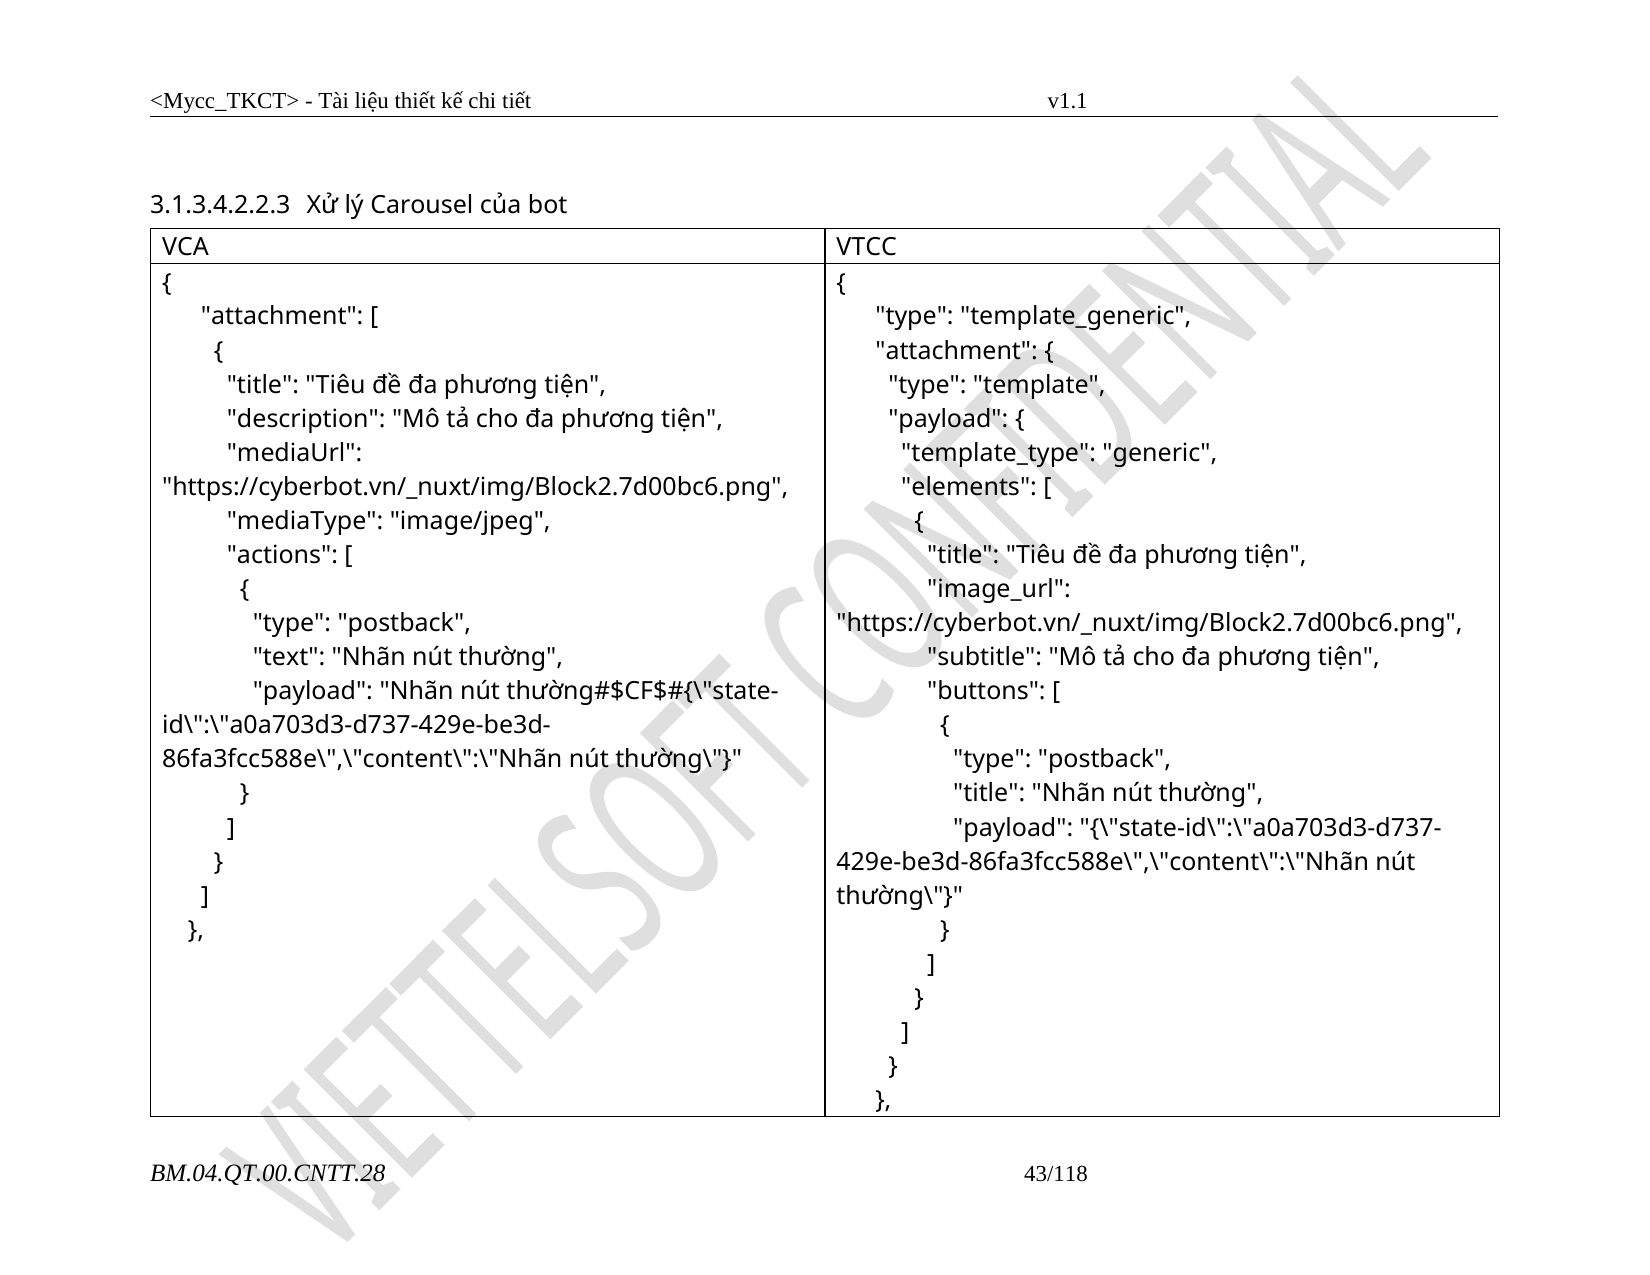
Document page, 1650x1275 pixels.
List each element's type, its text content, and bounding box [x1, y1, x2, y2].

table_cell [826, 323, 1499, 1107]
subtitle Xử lý Carousel của bot [150, 246, 1500, 280]
table_header VCA [151, 288, 824, 322]
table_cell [151, 323, 824, 1107]
table_header VTCC [826, 288, 1499, 322]
